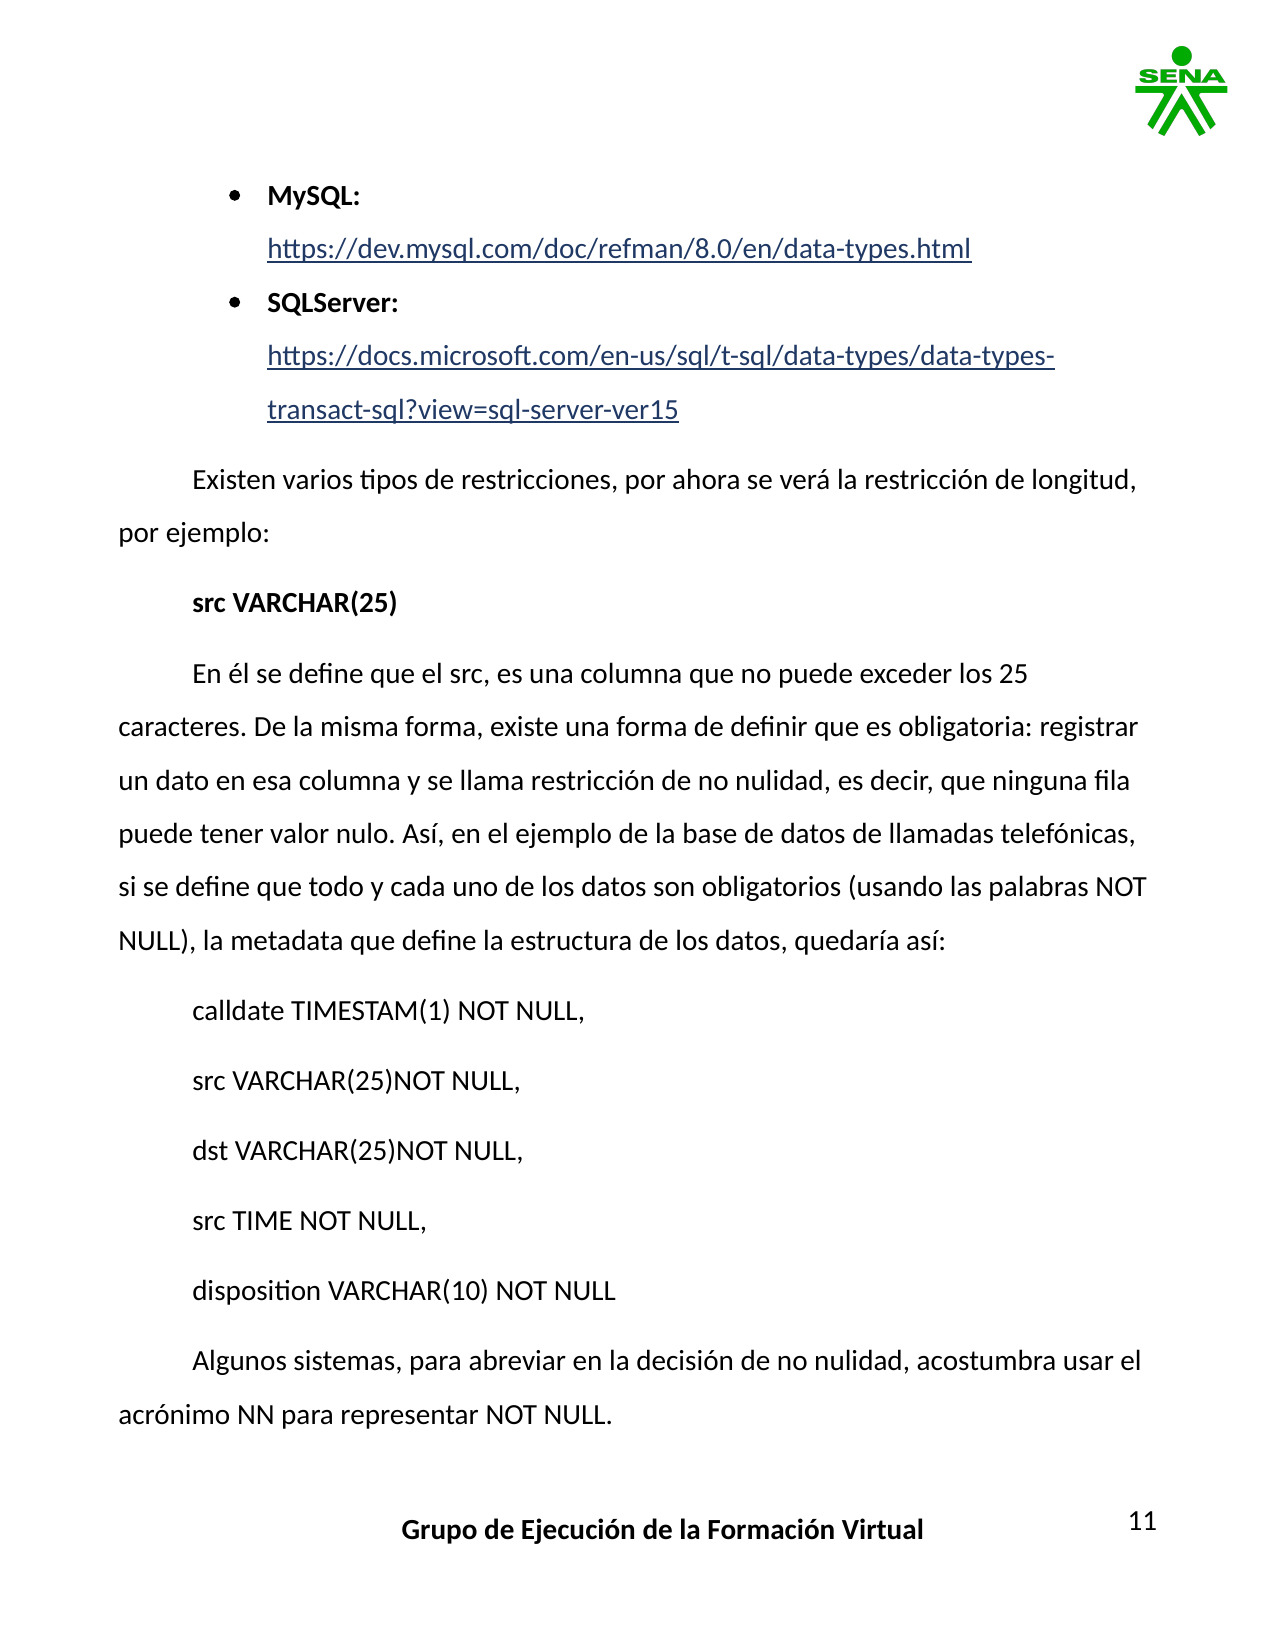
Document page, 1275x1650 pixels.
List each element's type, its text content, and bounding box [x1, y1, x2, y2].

list MySQL: [229, 177, 1157, 213]
list https://dev.mysql.com/doc/refman/8.0/en/data-types.html [267, 231, 1157, 266]
text Algunos sistemas, para abreviar en la decisión de no nulidad, acostumbra usar el acrónimo NN para representar NOT NULL. [118, 1342, 1157, 1432]
list https://docs.microsoft.com/en-us/sql/t-sql/data-types/data-types-transact-sql?view=sql-server-ver15 [267, 337, 1157, 427]
text src TIME NOT NULL, [118, 1202, 1157, 1238]
text En él se define que el src, es una columna que no puede exceder los 25 caracteres. De la misma forma, existe una forma de definir que es obligatoria: registrar un dato en esa columna y se llama restricción de no nulidad, es decir, que ninguna fila puede tener valor nulo. Así, en el ejemplo de la base de datos de llamadas telefónicas, si se define que todo y cada uno de los datos son obligatorios (usando las palabras NOT NULL), la metadata que define la estructura de los datos, quedaría así: [118, 655, 1157, 957]
text dst VARCHAR(25)NOT NULL, [118, 1132, 1157, 1168]
text src VARCHAR(25)NOT NULL, [118, 1062, 1157, 1098]
text calldate TIMESTAM(1) NOT NULL, [118, 992, 1157, 1028]
text Existen varios tipos de restricciones, por ahora se verá la restricción de longitud, por ejemplo: [118, 461, 1157, 550]
text disposition VARCHAR(10) NOT NULL [118, 1272, 1157, 1308]
list SQLServer: [229, 284, 1157, 320]
picture [1135, 46, 1228, 136]
text src VARCHAR(25) [118, 584, 1157, 620]
